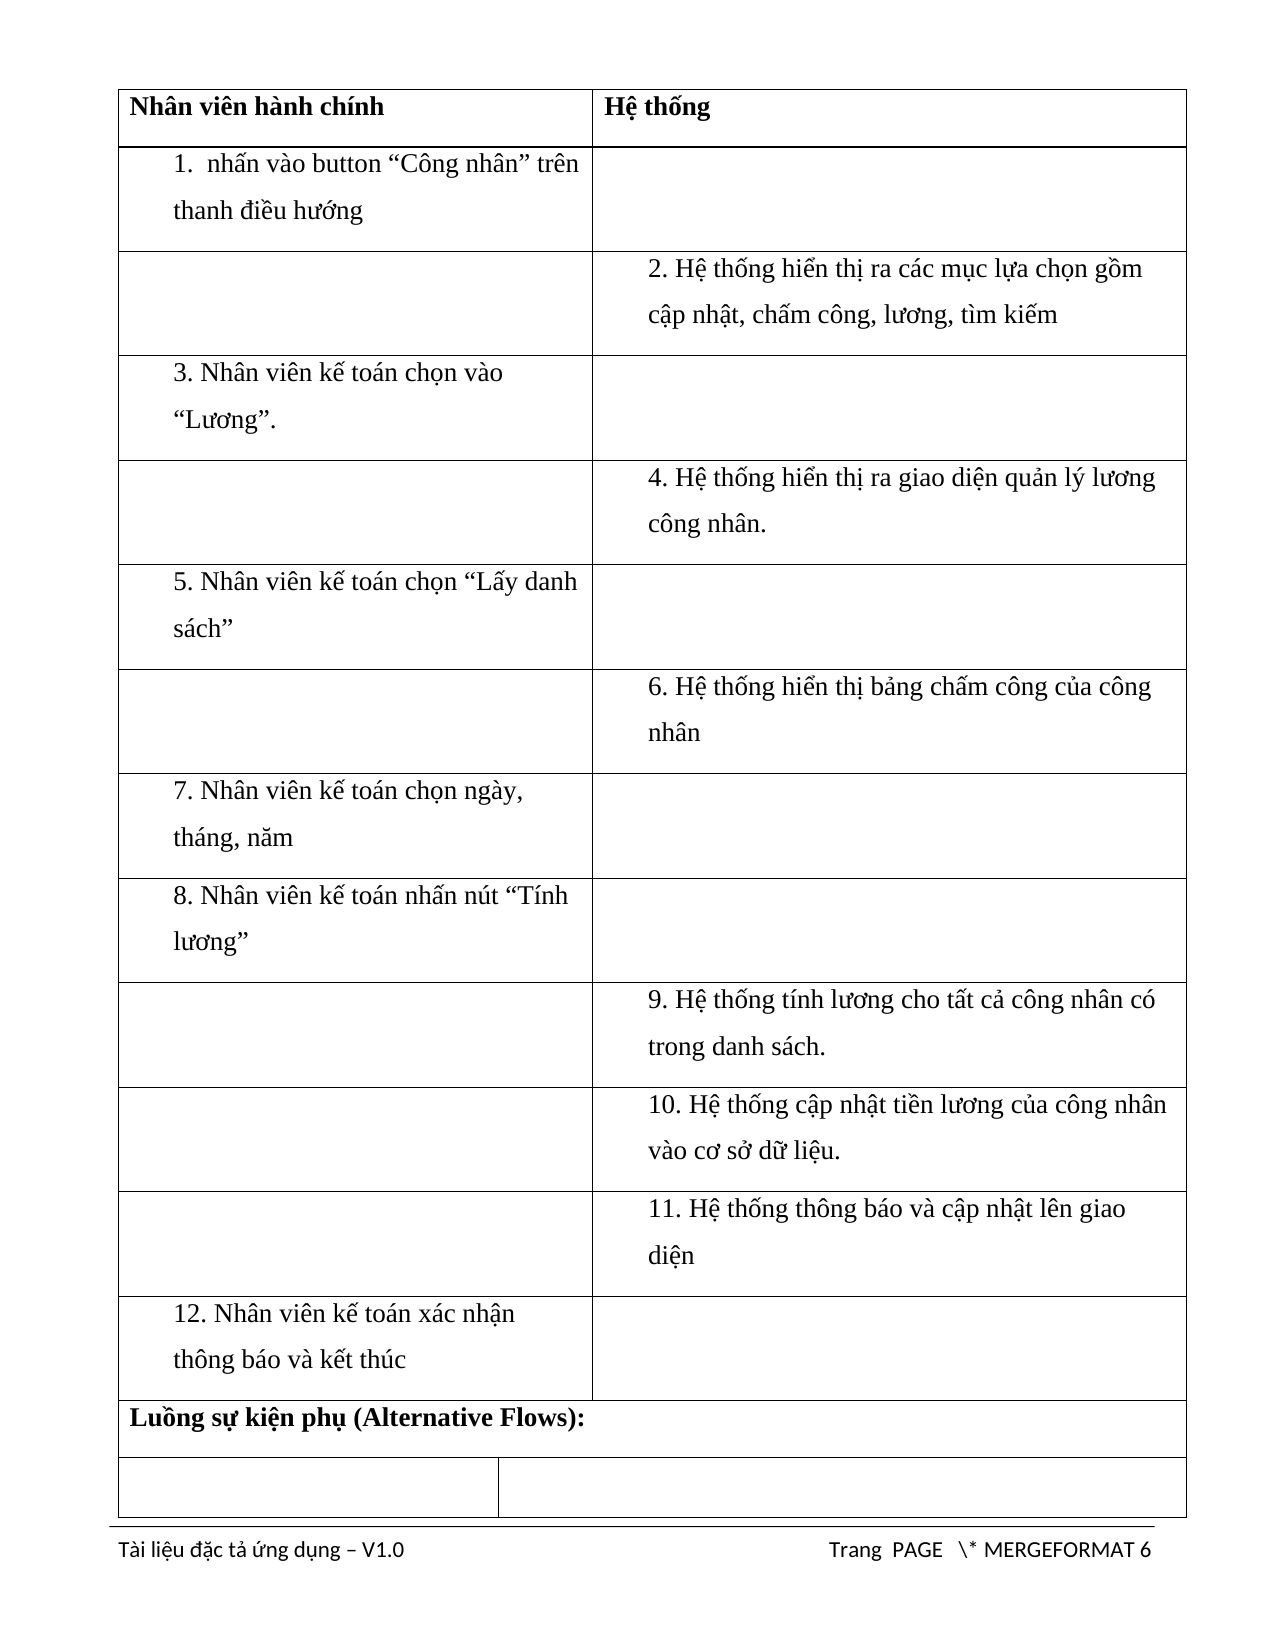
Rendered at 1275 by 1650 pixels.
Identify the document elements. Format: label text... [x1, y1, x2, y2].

table_cell [119, 1192, 592, 1296]
table_cell Nhân viên kế toán chọn “Lấy danh sách” [119, 565, 592, 669]
table_cell [119, 1458, 498, 1517]
table_cell Nhân viên kế toán chọn ngày, tháng, năm [119, 774, 592, 878]
table_cell nhấn vào button “Công nhân” trên thanh điều hướng [119, 148, 592, 251]
table_cell [499, 1458, 1186, 1517]
table_cell Nhân viên kế toán xác nhận thông báo và kết thúc [119, 1297, 592, 1400]
table_cell Hệ thống hiển thị bảng chấm công của công nhân [593, 670, 1186, 773]
table_cell [593, 565, 1186, 669]
table_cell Hệ thống hiển thị ra giao diện quản lý lương công nhân. [593, 461, 1186, 564]
table_cell [119, 1088, 592, 1191]
table_cell Hệ thống cập nhật tiền lương của công nhân vào cơ sở dữ liệu. [593, 1088, 1186, 1191]
table_cell [593, 879, 1186, 982]
table_cell [593, 148, 1186, 251]
table_cell Nhân viên hành chính [119, 90, 592, 146]
table_cell Hệ thống thông báo và cập nhật lên giao diện [593, 1192, 1186, 1296]
table_cell [593, 774, 1186, 878]
table_cell [119, 252, 592, 355]
table_cell Nhân viên kế toán chọn vào “Lương”. [119, 356, 592, 460]
table_cell Hệ thống [593, 90, 1186, 146]
table_cell Luồng sự kiện phụ (Alternative Flows): [119, 1401, 1186, 1457]
table_cell [119, 983, 592, 1087]
table_cell [119, 461, 592, 564]
table_cell Hệ thống hiển thị ra các mục lựa chọn gồm cập nhật, chấm công, lương, tìm kiếm [593, 252, 1186, 355]
table_cell [593, 356, 1186, 460]
table_cell Hệ thống tính lương cho tất cả công nhân có trong danh sách. [593, 983, 1186, 1087]
table_cell [119, 670, 592, 773]
table_cell Nhân viên kế toán nhấn nút “Tính lương” [119, 879, 592, 982]
table_cell [593, 1297, 1186, 1400]
